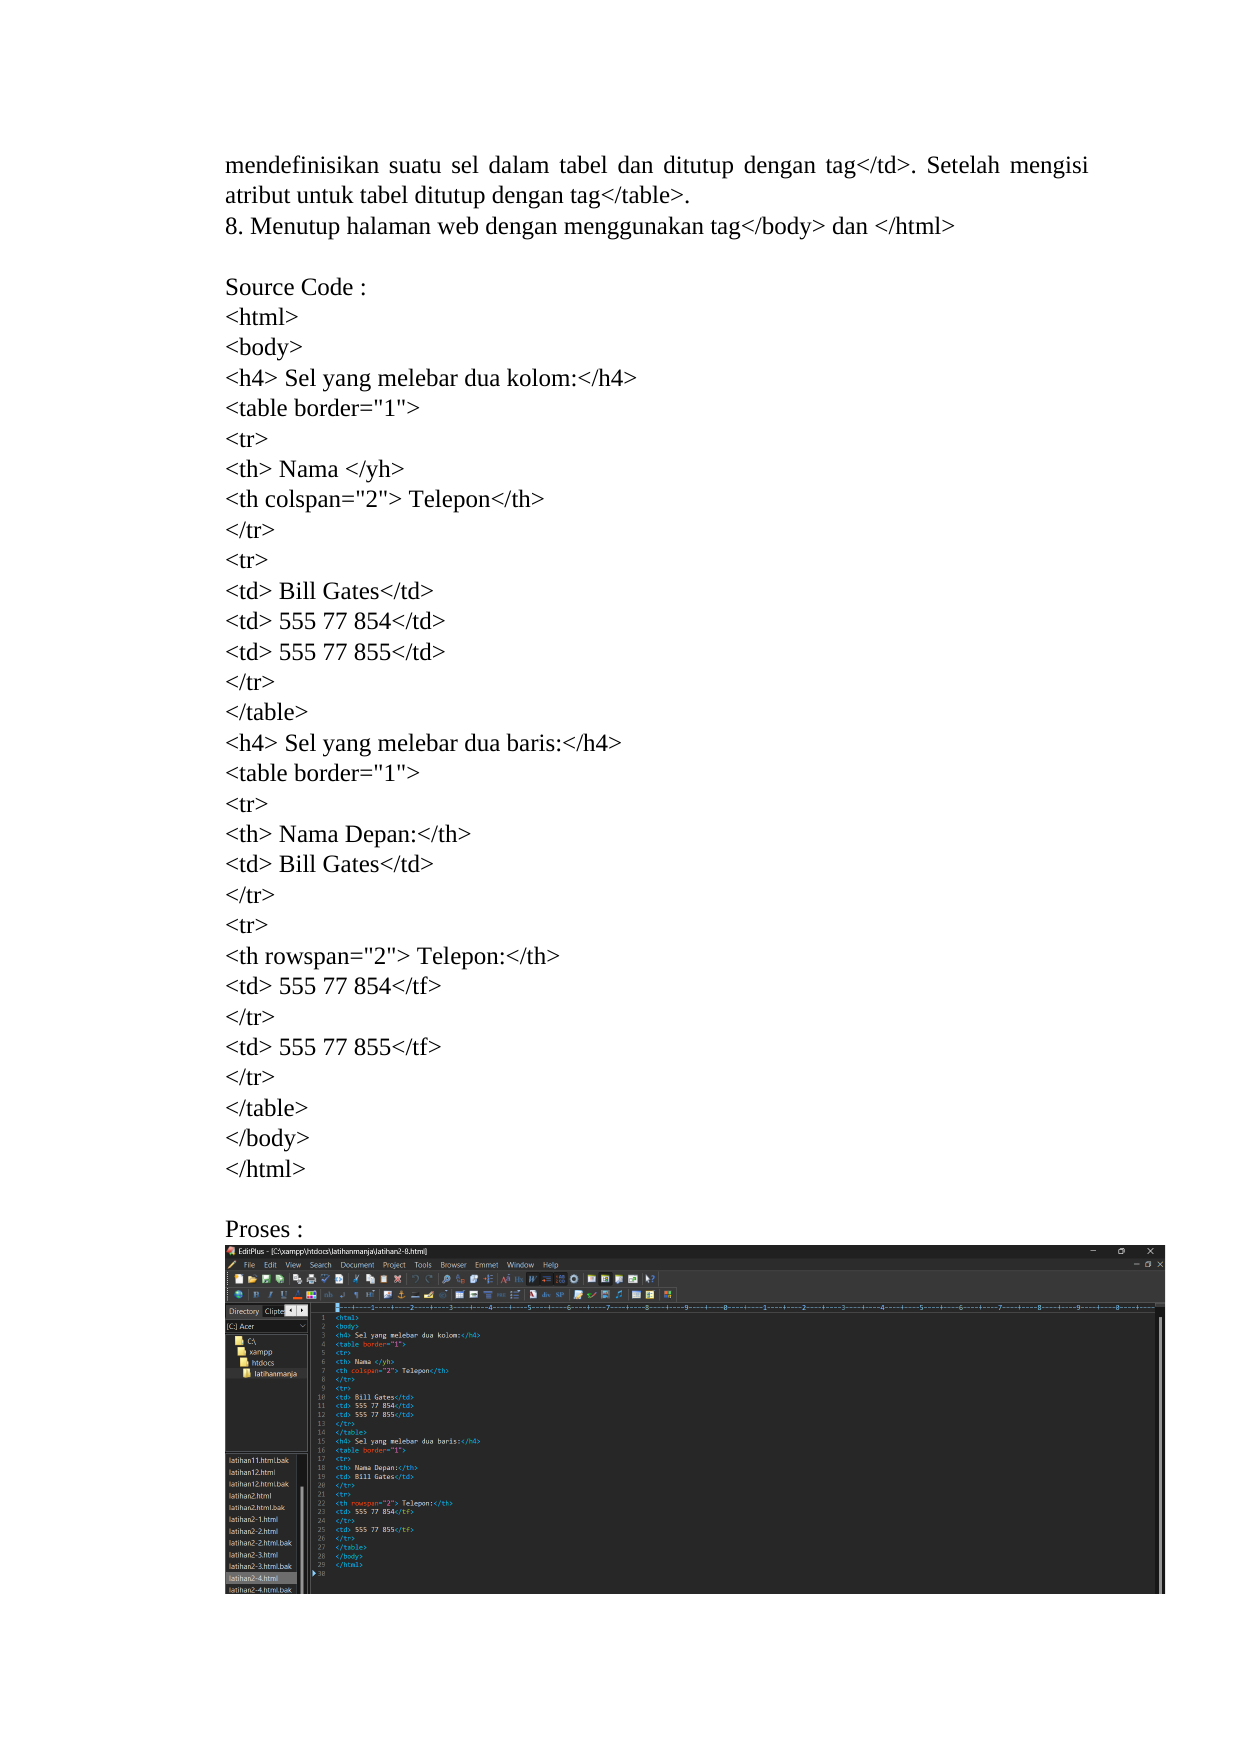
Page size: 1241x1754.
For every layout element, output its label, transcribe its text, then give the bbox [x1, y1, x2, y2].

list <th rowspan="2"> Telepon:</th> [225, 941, 1090, 969]
list <th colspan="2"> Telepon</th> [225, 484, 1090, 513]
list </tr> [225, 667, 1090, 696]
list </table> [225, 1093, 1090, 1122]
list <tr> [225, 545, 1090, 574]
list <th> Nama </yh> [225, 454, 1090, 483]
list </body> [225, 1123, 1090, 1152]
list <html> [225, 302, 1090, 331]
list <td> 555 77 855</td> [225, 637, 1090, 665]
list <td> 555 77 854</td> [225, 606, 1090, 635]
list <table border="1"> [225, 393, 1090, 422]
list </tr> [225, 1062, 1090, 1091]
list Proses : [225, 1214, 1090, 1243]
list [225, 150, 1090, 209]
list </tr> [225, 515, 1090, 544]
list </html> [225, 1154, 1090, 1182]
list <th> Nama Depan:</th> [225, 819, 1090, 848]
list </tr> [225, 1002, 1090, 1030]
list <tr> [225, 424, 1090, 452]
list <tr> [225, 910, 1090, 939]
list <tr> [225, 789, 1090, 817]
list </tr> [225, 880, 1090, 909]
list Source Code : [225, 272, 1090, 300]
list <h4> Sel yang melebar dua kolom:</h4> [225, 363, 1090, 392]
list <td> 555 77 855</tf> [225, 1032, 1090, 1061]
list <td> 555 77 854</tf> [225, 971, 1090, 1000]
list 8. Menutup halaman web dengan menggunakan tag</body> dan </html> [225, 211, 1090, 239]
list </table> [225, 697, 1090, 726]
list <h4> Sel yang melebar dua baris:</h4> [225, 728, 1090, 757]
picture [225, 1245, 1166, 1594]
list <table border="1"> [225, 758, 1090, 787]
list <body> [225, 332, 1090, 361]
list <td> Bill Gates</td> [225, 849, 1090, 878]
list <td> Bill Gates</td> [225, 576, 1090, 604]
